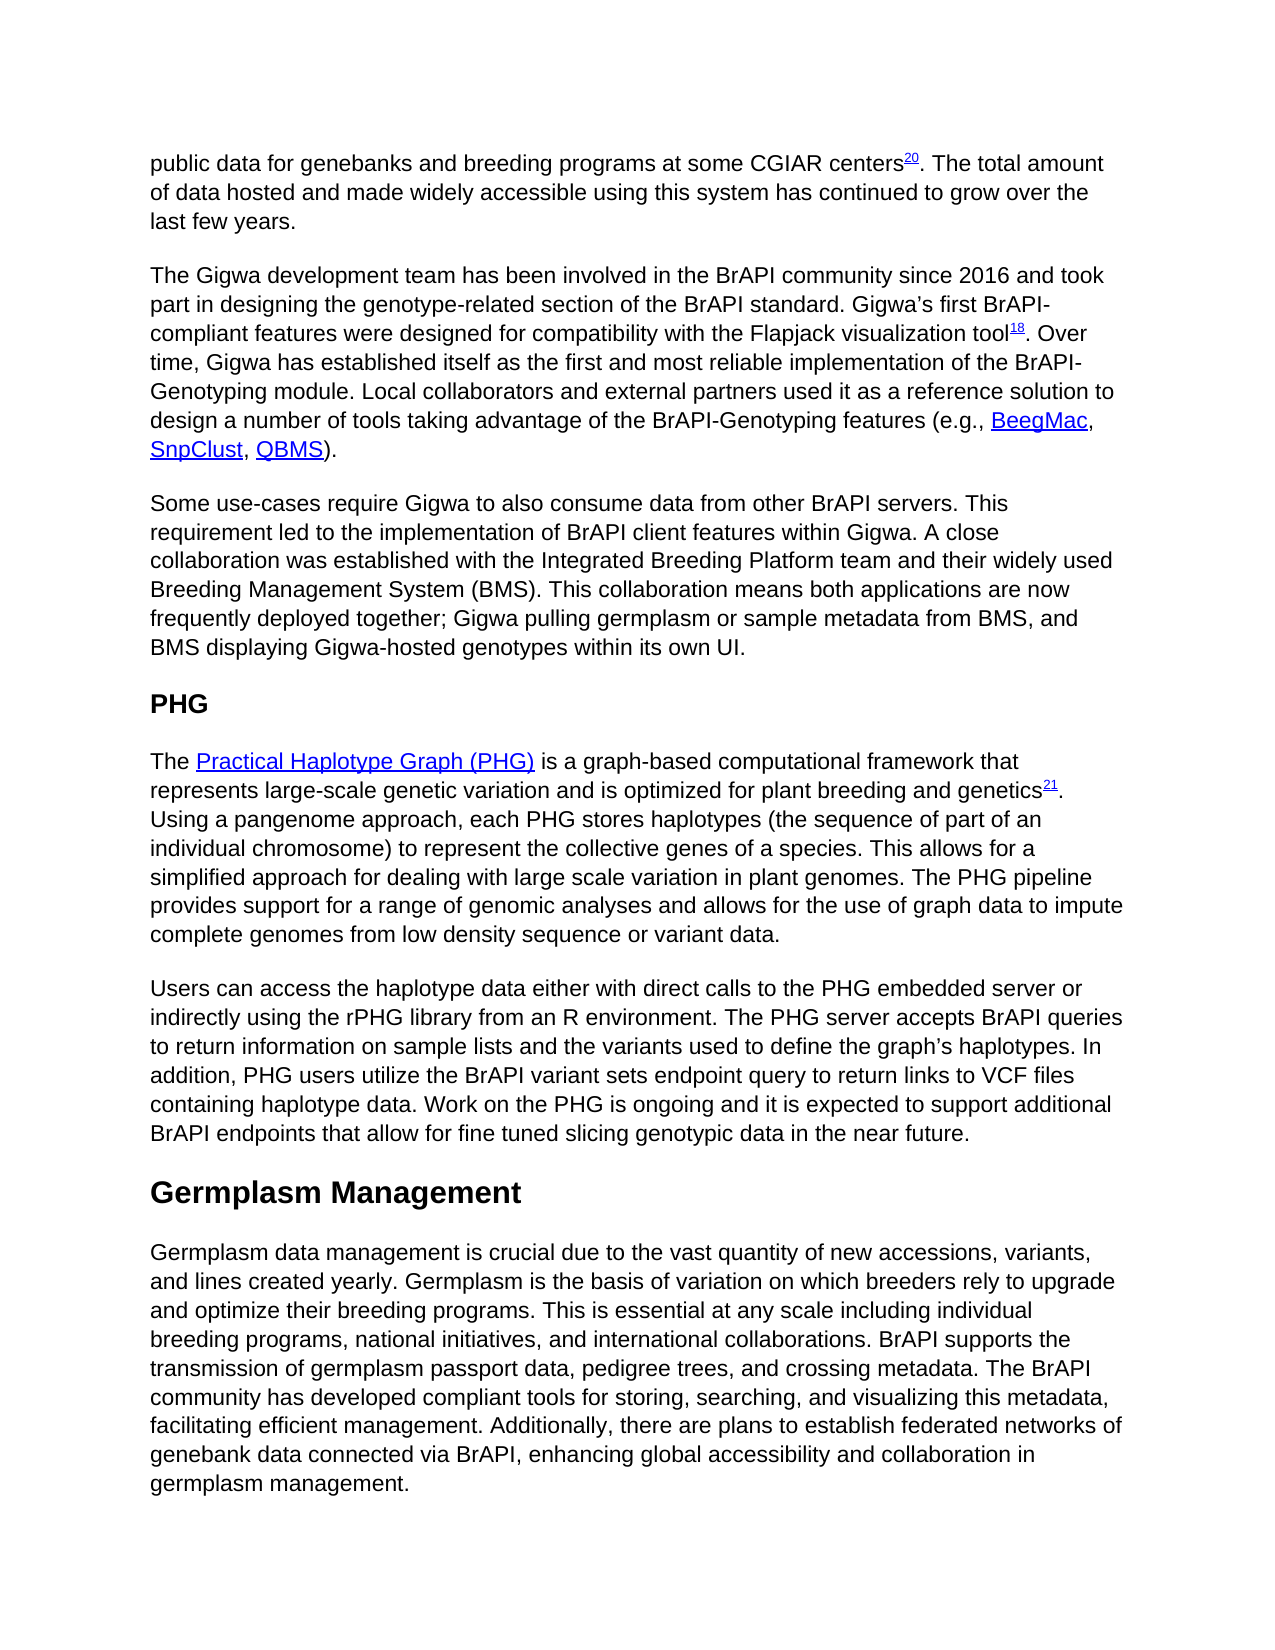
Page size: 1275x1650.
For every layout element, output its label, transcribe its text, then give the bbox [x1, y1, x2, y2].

text Some use-cases require Gigwa to also consume data from other BrAPI servers. This requirement led to the implementation of BrAPI client features within Gigwa. A close collaboration was established with the Integrated Breeding Platform team and their widely used Breeding Management System (BMS). This collaboration means both applications are now frequently deployed together; Gigwa pulling germplasm or sample metadata from BMS, and BMS displaying Gigwa-hosted genotypes within its own UI. [150, 489, 1125, 661]
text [150, 150, 1125, 234]
subtitle PHG [150, 688, 1125, 719]
text Users can access the haplotype data either with direct calls to the PHG embedded server or indirectly using the rPHG library from an R environment. The PHG server accepts BrAPI queries to return information on sample lists and the variants used to define the graph’s haplotypes. In addition, PHG users utilize the BrAPI variant sets endpoint query to return links to VCF files containing haplotype data. Work on the PHG is ongoing and it is expected to support additional BrAPI endpoints that allow for fine tuned slicing genotypic data in the near future. [150, 975, 1125, 1147]
subtitle Germplasm Management [150, 1174, 1125, 1210]
text Germplasm data management is crucial due to the vast quantity of new accessions, variants, and lines created yearly. Germplasm is the basis of variation on which breeders rely to upgrade and optimize their breeding programs. This is essential at any scale including individual breeding programs, national initiatives, and international collaborations. BrAPI supports the transmission of germplasm passport data, pedigree trees, and crossing metadata. The BrAPI community has developed compliant tools for storing, searching, and visualizing this metadata, facilitating efficient management. Additionally, there are plans to establish federated networks of genebank data connected via BrAPI, enhancing global accessibility and collaboration in germplasm management. [150, 1239, 1125, 1497]
text The Gigwa development team has been involved in the BrAPI community since 2016 and took part in designing the genotype-related section of the BrAPI standard. Gigwa’s first BrAPI-compliant features were designed for compatibility with the Flapjack visualization tool18. Over time, Gigwa has established itself as the first and most reliable implementation of the BrAPI-Genotyping module. Local collaborators and external partners used it as a reference solution to design a number of tools taking advantage of the BrAPI-Genotyping features (e.g., BeegMac, SnpClust, QBMS). [150, 262, 1125, 462]
text The Practical Haplotype Graph (PHG) is a graph-based computational framework that represents large-scale genetic variation and is optimized for plant breeding and genetics21. Using a pangenome approach, each PHG stores haplotypes (the sequence of part of an individual chromosome) to represent the collective genes of a species. This allows for a simplified approach for dealing with large scale variation in plant genomes. The PHG pipeline provides support for a range of genomic analyses and allows for the use of graph data to impute complete genomes from low density sequence or variant data. [150, 748, 1125, 948]
